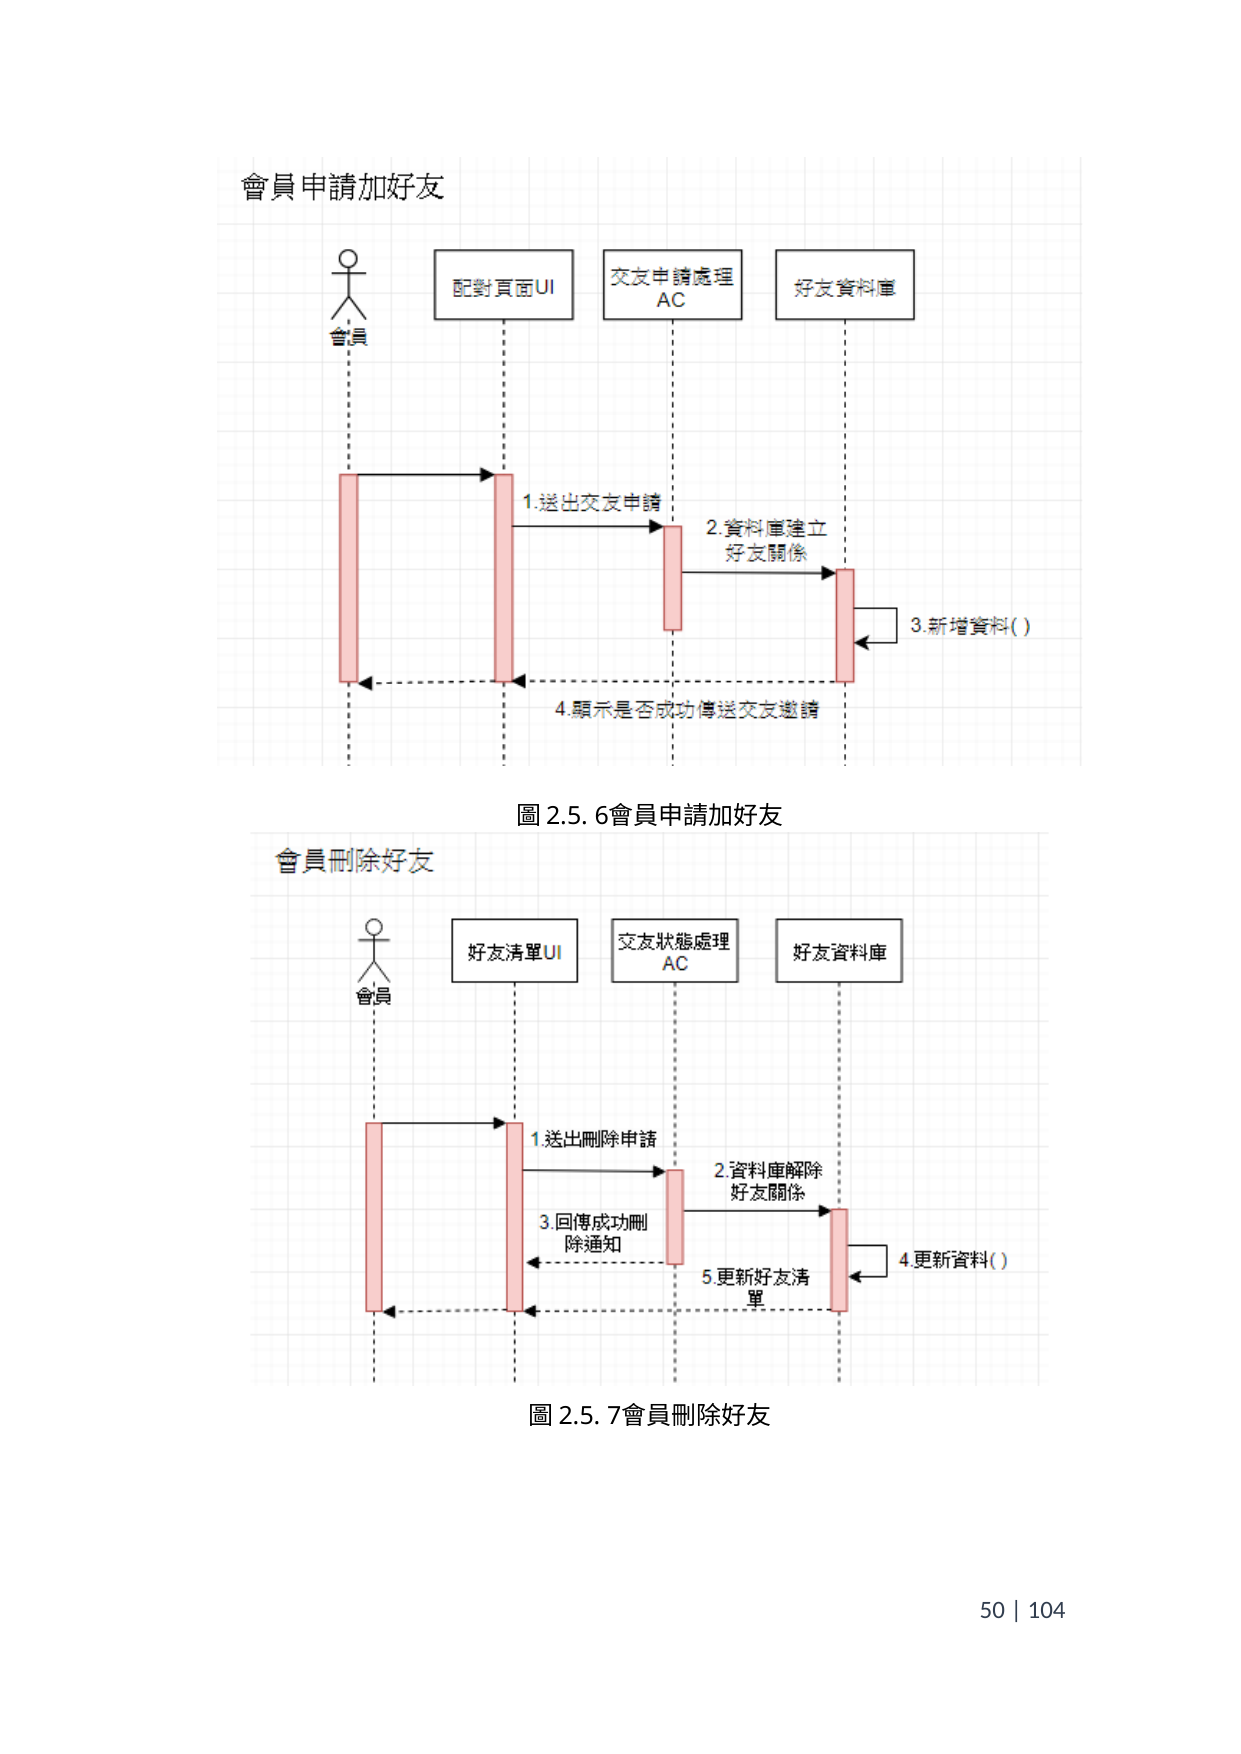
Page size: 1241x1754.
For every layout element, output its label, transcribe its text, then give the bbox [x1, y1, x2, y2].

picture [217, 157, 1083, 766]
picture [250, 832, 1049, 1386]
text 圖2.5. 7會員刪除好友 [207, 1394, 1092, 1432]
text 圖2.5. 6會員申請加好友 [207, 794, 1092, 832]
